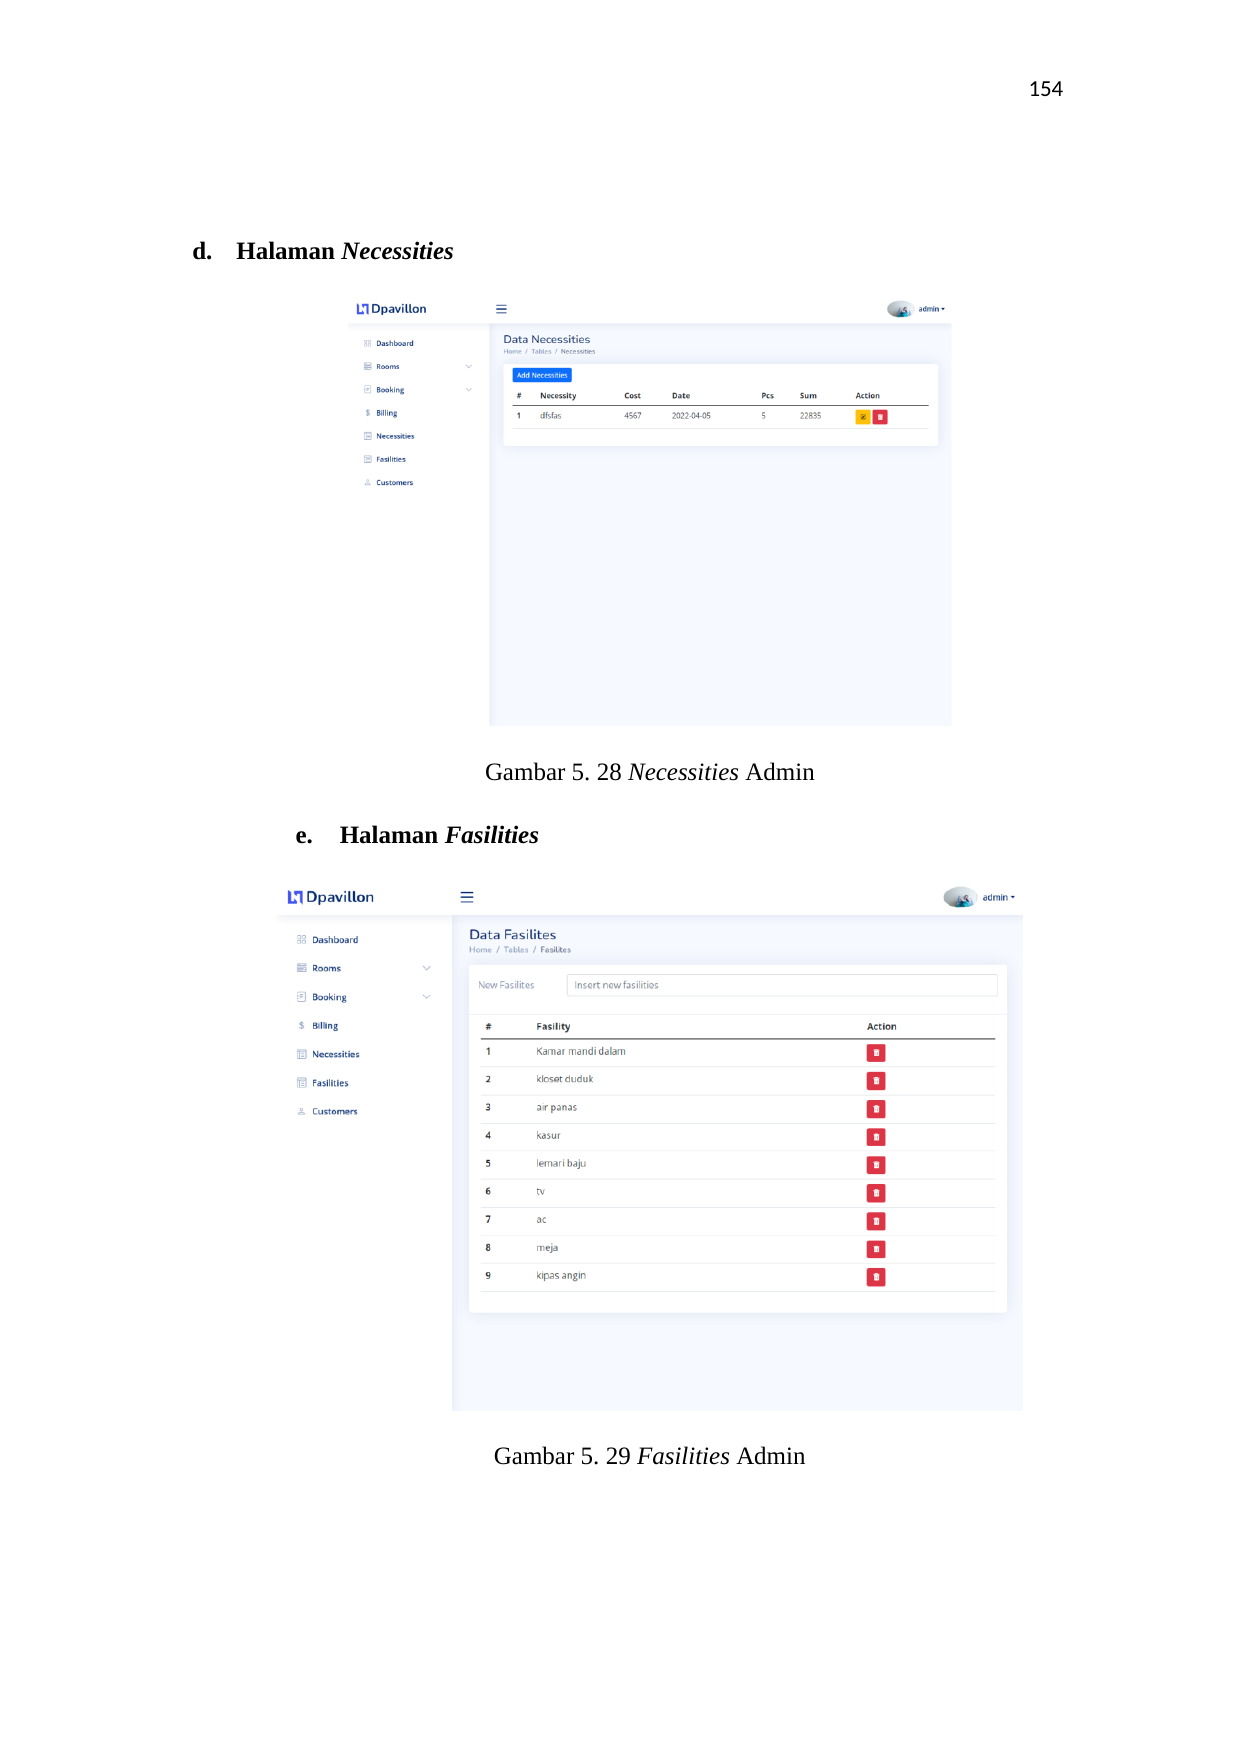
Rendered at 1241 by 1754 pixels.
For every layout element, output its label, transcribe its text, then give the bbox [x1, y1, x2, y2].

list Halaman Necessities [192, 236, 1063, 265]
list Halaman Fasilities [295, 821, 1063, 849]
picture [276, 880, 1023, 1411]
picture [347, 296, 952, 726]
